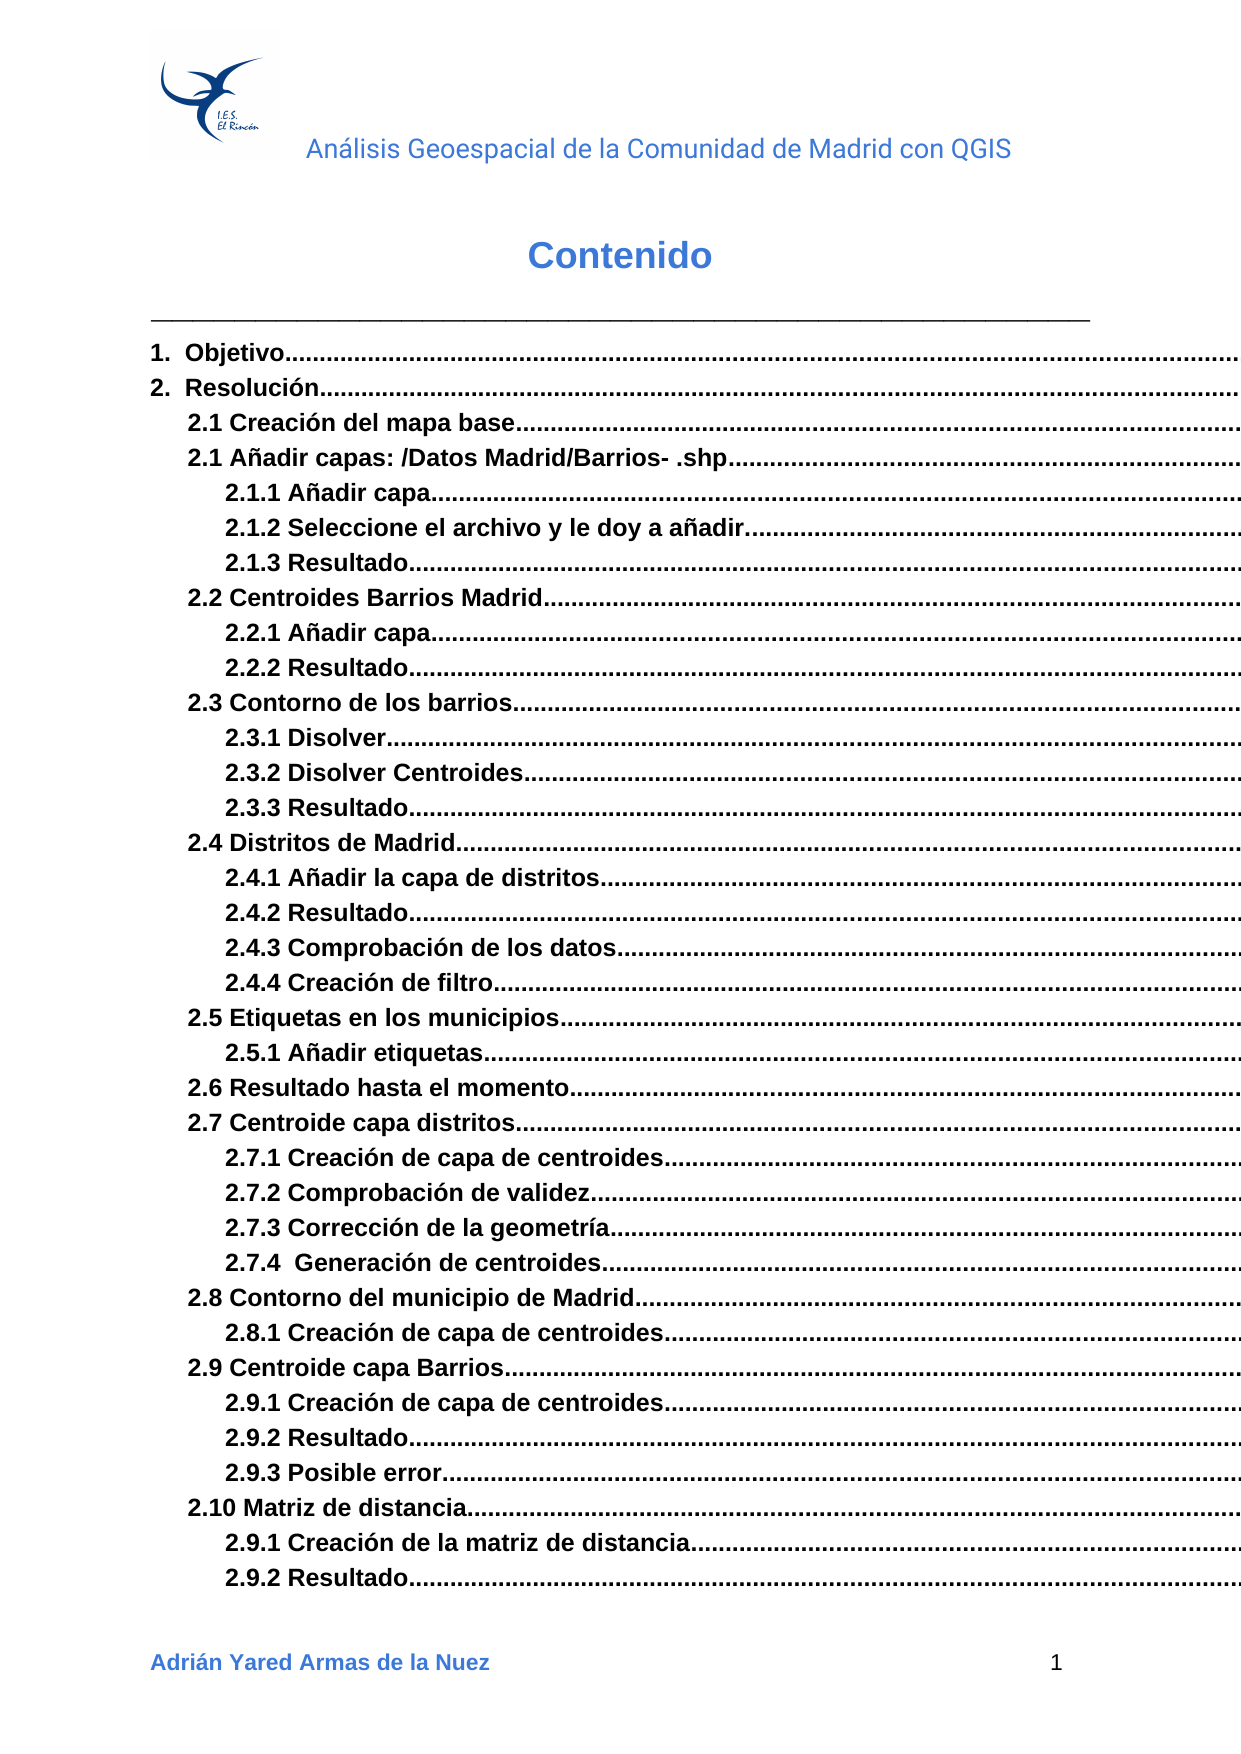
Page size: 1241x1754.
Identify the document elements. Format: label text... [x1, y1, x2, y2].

text _____________________________________________ [150, 282, 1090, 326]
picture [150, 29, 279, 159]
text Contenido [150, 200, 1090, 276]
